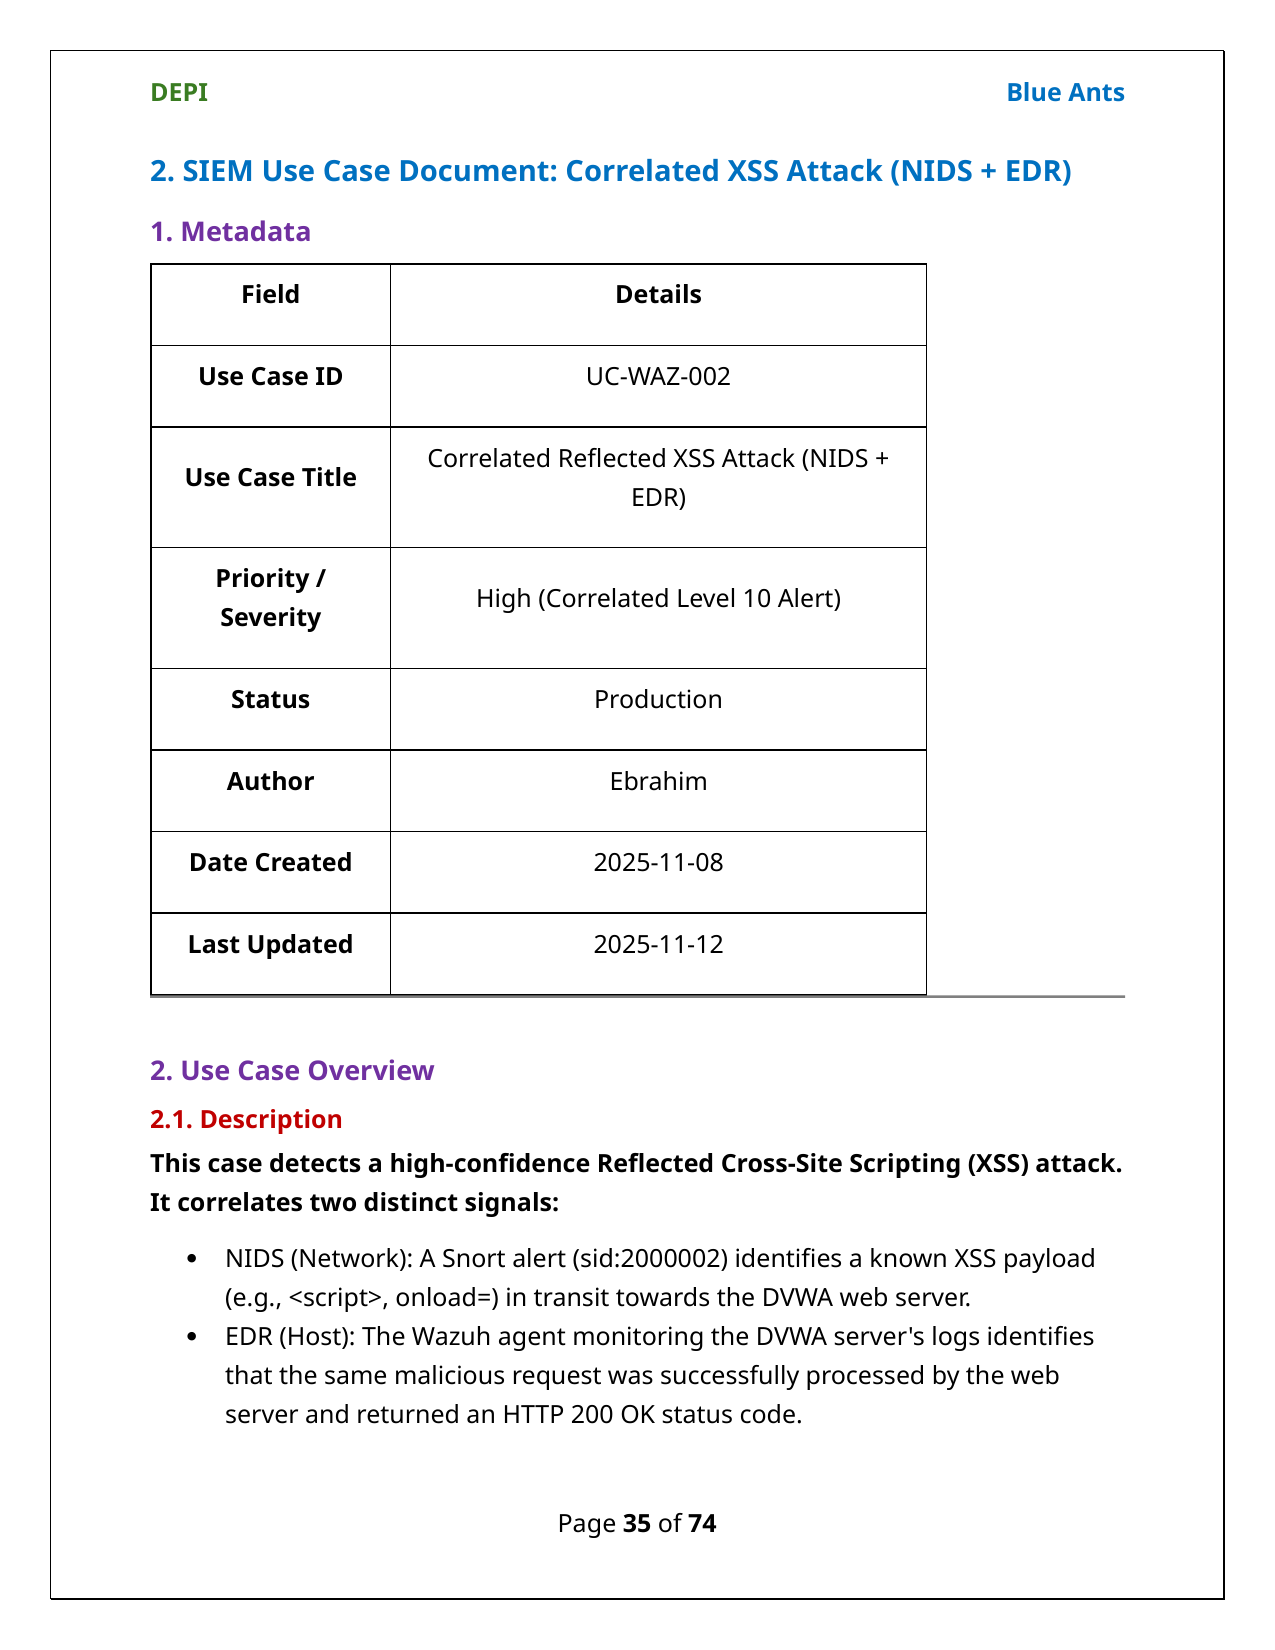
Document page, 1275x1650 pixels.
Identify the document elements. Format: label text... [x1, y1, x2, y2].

table_cell Production [391, 669, 926, 749]
subtitle 2. SIEM Use Case Document: Correlated XSS Attack (NIDS + EDR) [150, 150, 1124, 190]
table_cell Date Created [152, 832, 390, 912]
list NIDS (Network): A Snort alert (sid:2000002) identifies a known XSS payload (e.g., <script>, onload=) in transit towards the DVWA web server. [187, 1240, 1124, 1313]
table_cell Status [152, 669, 390, 749]
table_cell 2025-11-12 [391, 914, 926, 994]
table_cell High (Correlated Level 10 Alert) [391, 548, 926, 668]
table_cell 2025-11-08 [391, 832, 926, 912]
subtitle 1. Metadata [150, 212, 1124, 249]
table_cell Use Case ID [152, 346, 390, 426]
table_cell Ebrahim [391, 751, 926, 831]
table_header Field [152, 265, 390, 344]
table_header Details [391, 265, 926, 344]
list EDR (Host): The Wazuh agent monitoring the DVWA server's logs identifies that the same malicious request was successfully processed by the web server and returned an HTTP 200 OK status code. [187, 1319, 1124, 1431]
table_cell Last Updated [152, 914, 390, 994]
text This case detects a high-confidence Reflected Cross-Site Scripting (XSS) attack. It correlates two distinct signals: [150, 1145, 1124, 1218]
table_cell Use Case Title [152, 428, 390, 547]
subtitle 2. Use Case Overview [150, 1051, 1124, 1088]
table_cell Author [152, 751, 390, 831]
table_cell UC-WAZ-002 [391, 346, 926, 426]
table_cell Correlated Reflected XSS Attack (NIDS + EDR) [391, 428, 926, 547]
table_cell Priority / Severity [152, 548, 390, 668]
subtitle 2.1. Description [150, 1102, 1124, 1136]
